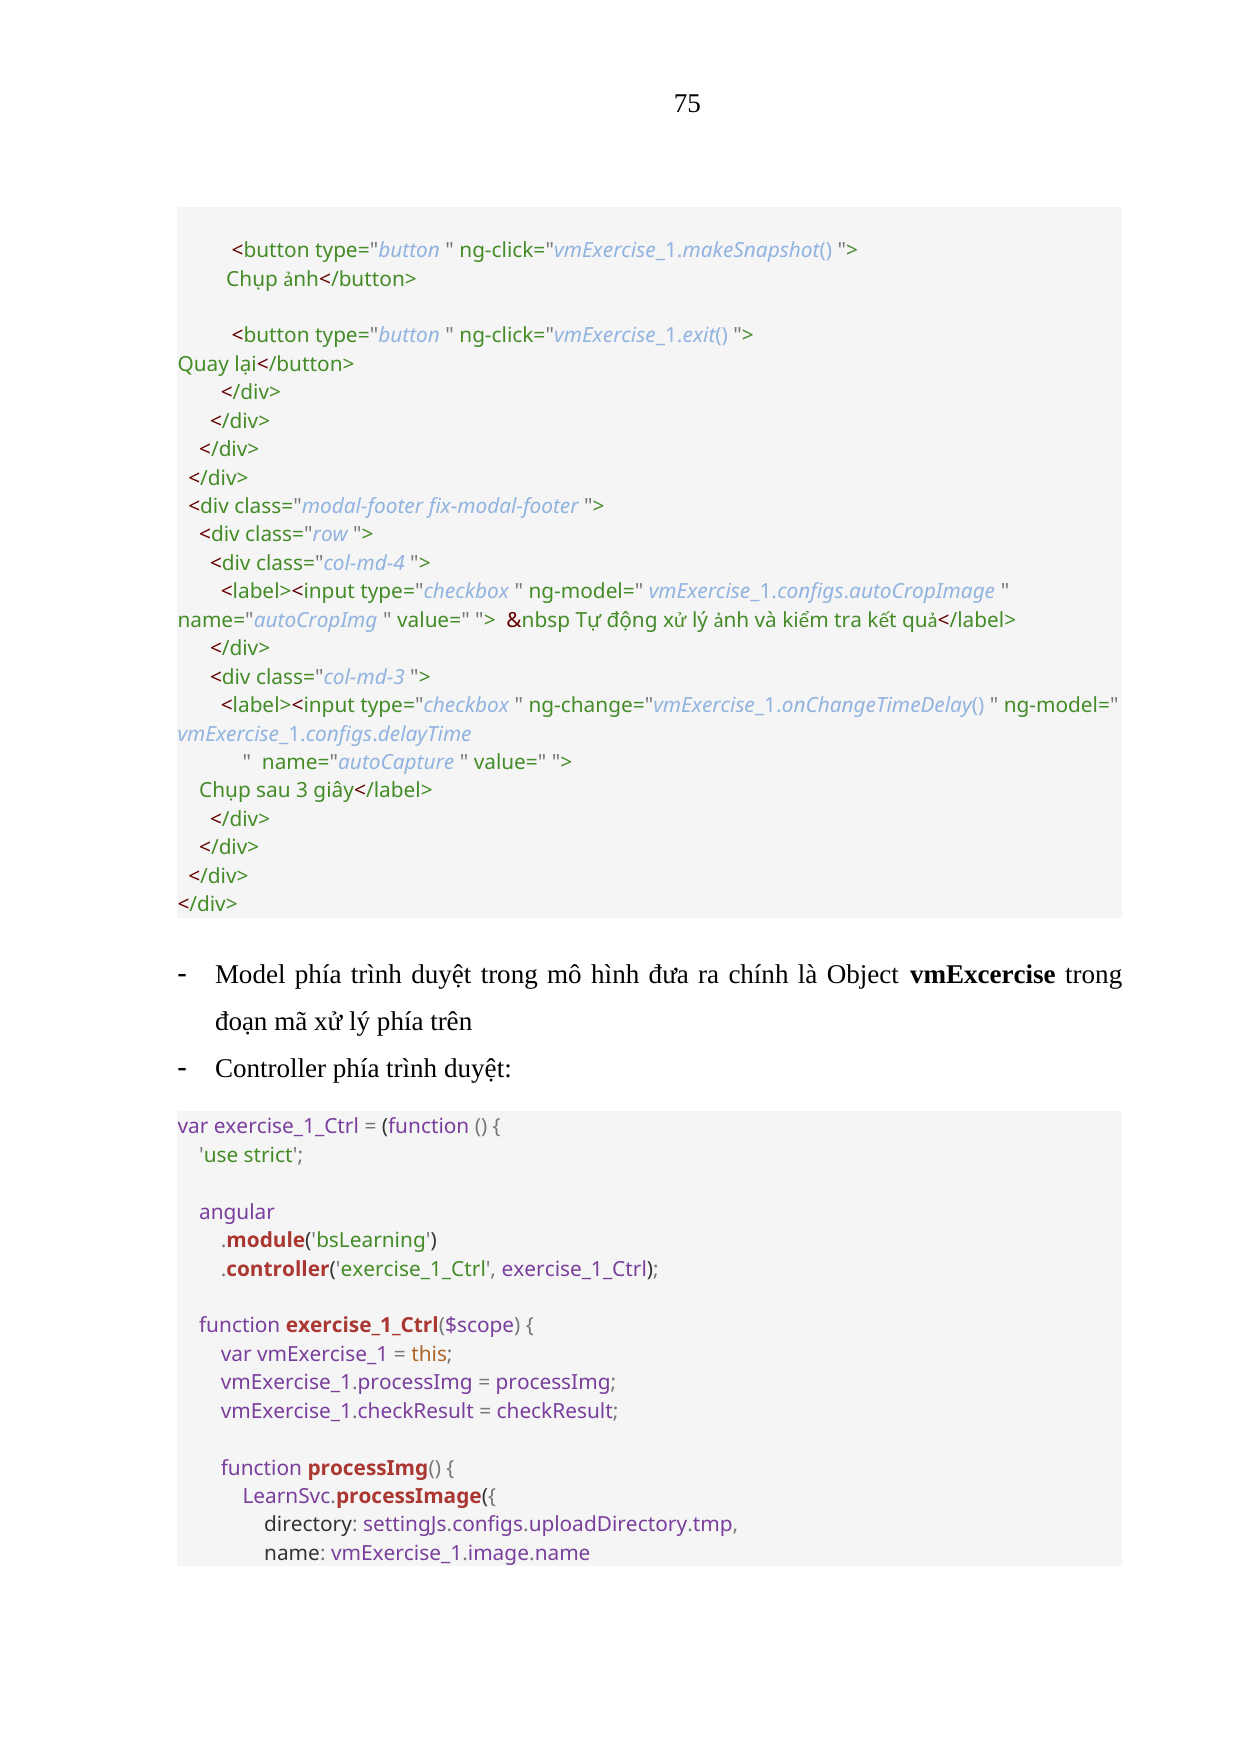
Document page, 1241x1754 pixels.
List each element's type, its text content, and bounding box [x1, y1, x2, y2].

list Model phía trình duyệt trong mô hình đưa ra chính là Object vmExcercise trong đoạn mã xử lý phía trên [177, 959, 1122, 1037]
text <div class="col-md-4 "> [177, 548, 1122, 576]
text </div> [177, 861, 1122, 889]
text </div> [177, 463, 1122, 491]
text .controller('exercise_1_Ctrl', exercise_1_Ctrl); [177, 1254, 1122, 1282]
text </div> [177, 889, 1122, 918]
text <button type="button " ng-click="vmExercise_1.makeSnapshot() "> [177, 235, 1122, 264]
text <div class="modal-footer fix-modal-footer "> [177, 491, 1122, 519]
text Quay lại</button> [177, 349, 1122, 377]
text vmExercise_1.checkResult = checkResult; [177, 1396, 1122, 1424]
text <div class="col-md-3 "> [177, 662, 1122, 690]
text var exercise_1_Ctrl = (function () { [177, 1111, 1122, 1140]
text </div> [177, 832, 1122, 861]
text name: vmExercise_1.image.name [177, 1538, 1122, 1566]
text 'use strict'; [177, 1140, 1122, 1168]
text </div> [177, 406, 1122, 434]
text " name="autoCapture " value=" "> [177, 747, 1122, 776]
text </div> [177, 377, 1122, 406]
text <label><input type="checkbox " ng-change="vmExercise_1.onChangeTimeDelay() " ng-model=" vmExercise_1.configs.delayTime [177, 690, 1122, 747]
text </div> [177, 633, 1122, 662]
text <label><input type="checkbox " ng-model=" vmExercise_1.configs.autoCropImage " name="autoCropImg " value=" "> &nbsp Tự động xử lý ảnh và kiểm tra kết quả</label> [177, 576, 1122, 633]
list Controller phía trình duyệt: [177, 1052, 1122, 1083]
text vmExercise_1.processImg = processImg; [177, 1367, 1122, 1396]
text var vmExercise_1 = this; [177, 1339, 1122, 1367]
text </div> [177, 804, 1122, 832]
text LearnSvc.processImage({ [177, 1481, 1122, 1509]
text Chụp ảnh</button> [177, 264, 1122, 292]
text <button type="button " ng-click="vmExercise_1.exit() "> [177, 321, 1122, 349]
text function exercise_1_Ctrl($scope) { [177, 1311, 1122, 1339]
text directory: settingJs.configs.uploadDirectory.tmp, [177, 1509, 1122, 1538]
text </div> [177, 434, 1122, 463]
text function processImg() { [177, 1453, 1122, 1481]
text angular [177, 1197, 1122, 1225]
text Chụp sau 3 giây</label> [177, 776, 1122, 804]
text <div class="row "> [177, 519, 1122, 548]
text .module('bsLearning') [177, 1225, 1122, 1254]
